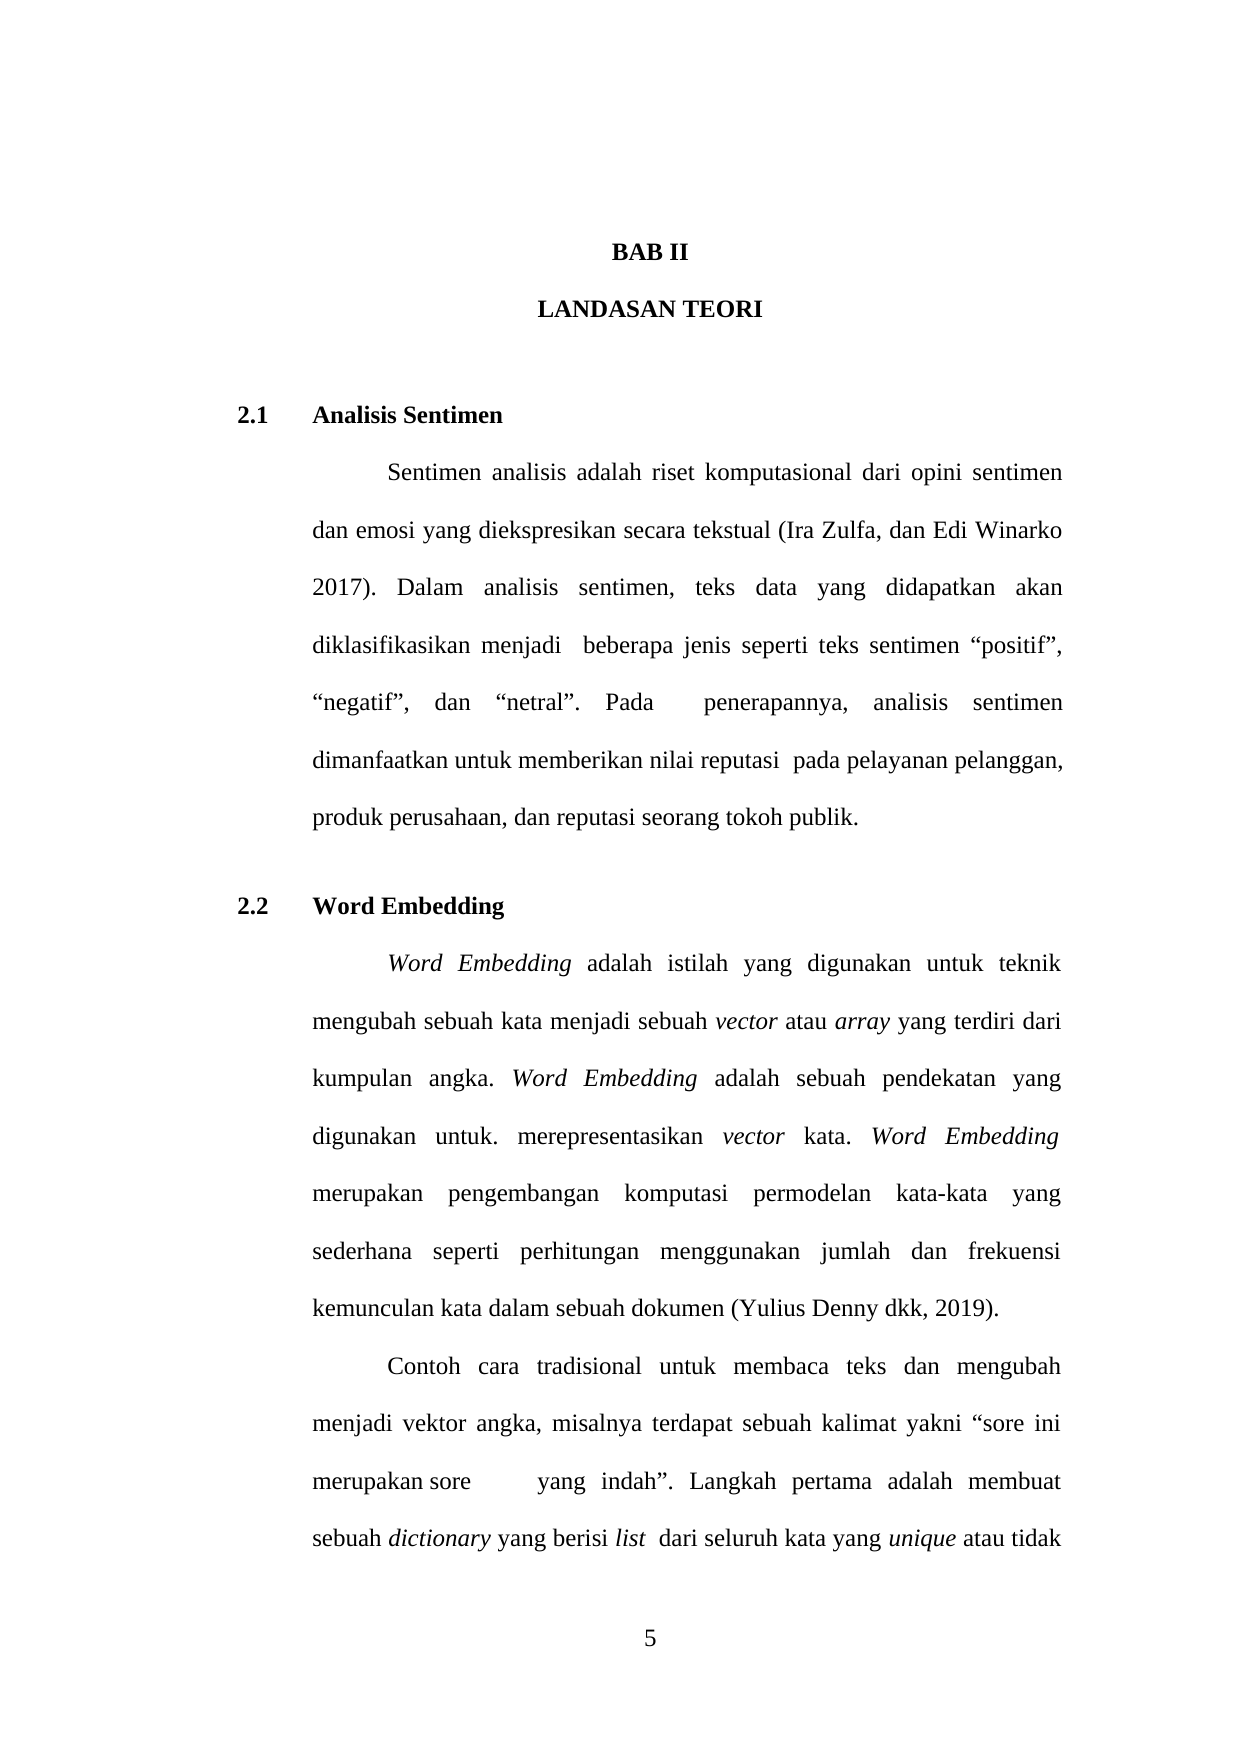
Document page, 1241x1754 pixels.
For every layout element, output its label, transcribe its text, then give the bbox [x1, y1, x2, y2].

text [312, 1351, 1062, 1552]
text Word Embedding adalah istilah yang digunakan untuk teknik mengubah sebuah kata menjadi sebuah vector atau array yang terdiri dari kumpulan angka. Word Embedding adalah sebuah pendekatan yang digunakan untuk. merepresentasikan vector kata. Word Embedding merupakan pengembangan komputasi permodelan kata-kata yang sederhana seperti perhitungan menggunakan jumlah dan frekuensi kemunculan kata dalam sebuah dokumen (Yulius Denny dkk, 2019). [312, 948, 1062, 1322]
text Sentimen analisis adalah riset komputasional dari opini sentimen dan emosi yang diekspresikan secara tekstual (Ira Zulfa, dan Edi Winarko 2017). Dalam analisis sentimen, teks data yang didapatkan akan diklasifikasikan menjadi beberapa jenis seperti teks sentimen “positif”, “negatif”, dan “netral”. Pada penerapannya, analisis sentimen dimanfaatkan untuk memberikan nilai reputasi pada pelayanan pelanggan, produk perusahaan, dan reputasi seorang tokoh publik. [312, 457, 1063, 831]
subtitle 2.1 Analisis Sentimen [237, 400, 1063, 428]
list BAB II [237, 237, 1063, 266]
subtitle 2.2 Word Embedding [237, 891, 1063, 919]
subtitle LANDASAN TEORI [237, 294, 1063, 323]
